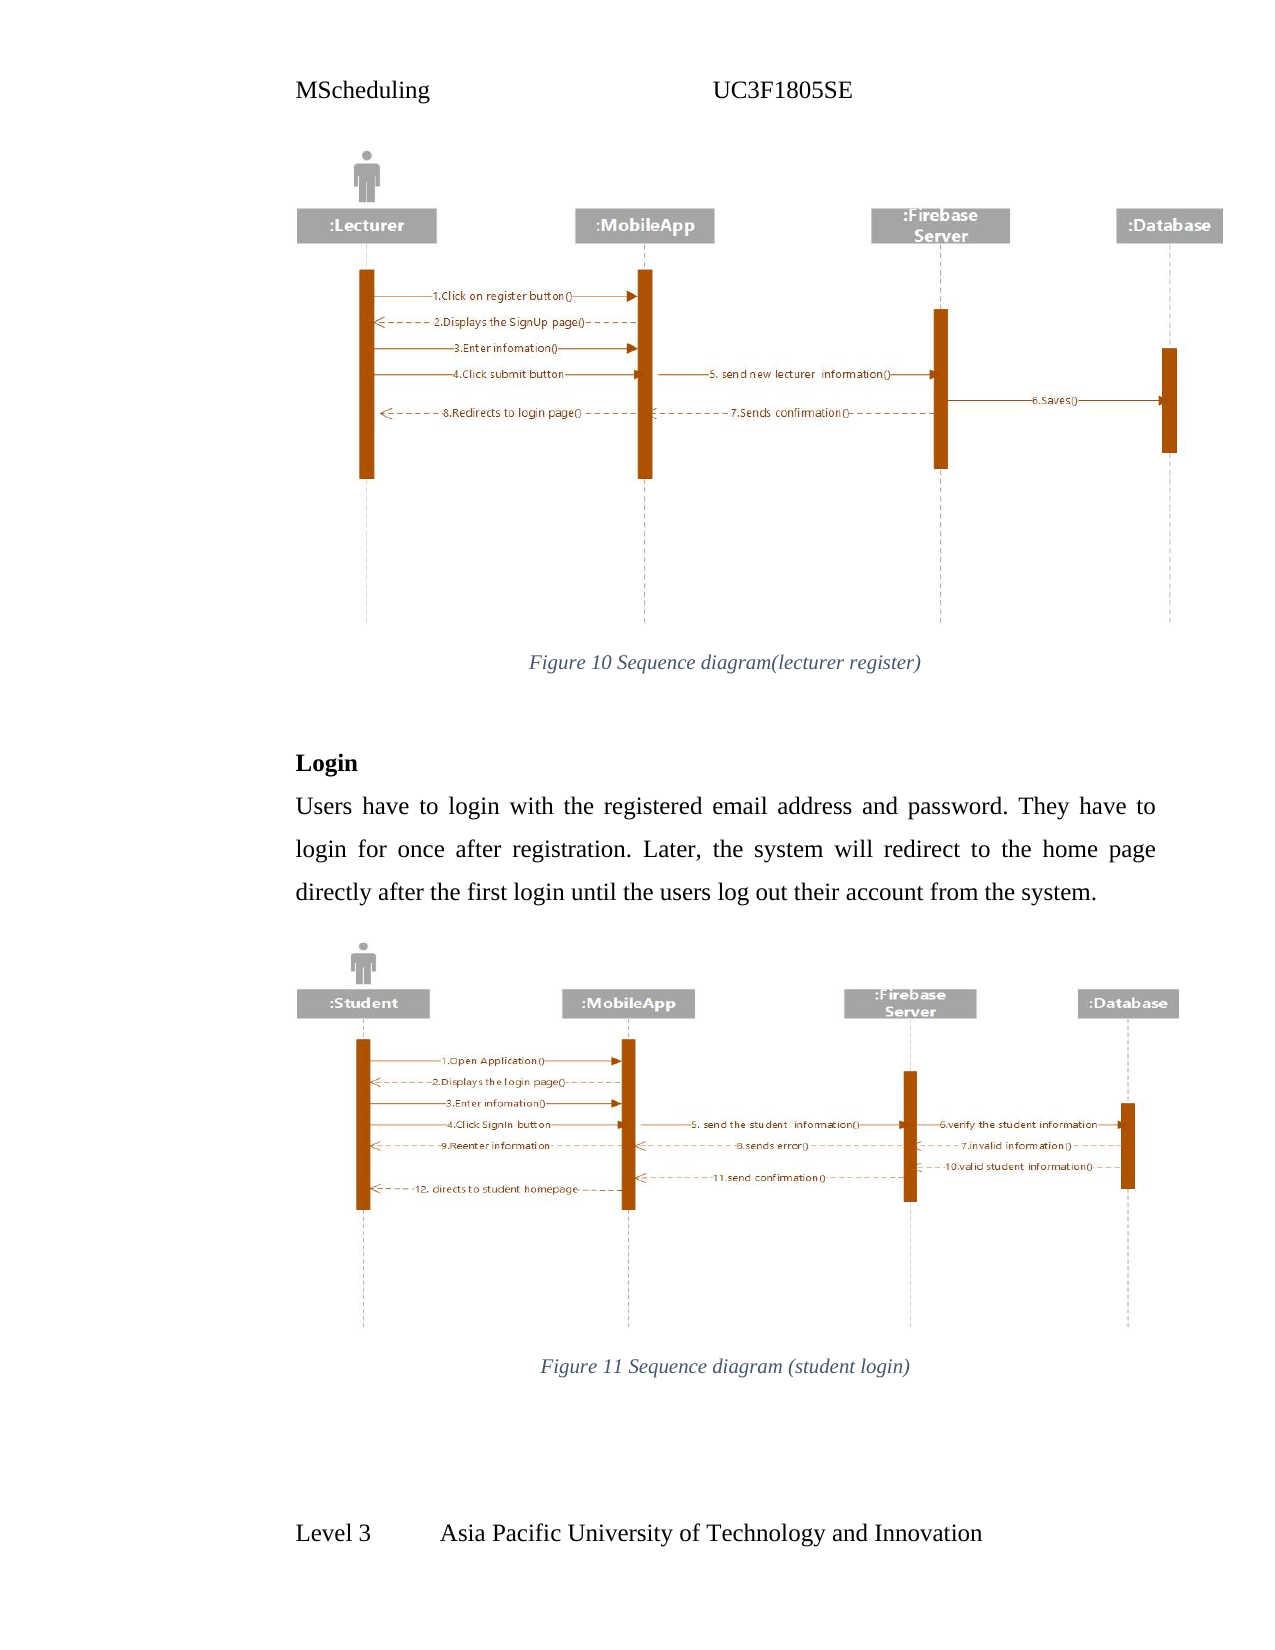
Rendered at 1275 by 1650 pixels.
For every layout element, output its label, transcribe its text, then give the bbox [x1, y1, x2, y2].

text Figure 10 Sequence diagram(lecturer register) [295, 650, 1157, 674]
picture [295, 150, 1224, 625]
text Users have to login with the registered email address and password. They have to login for once after registration. Later, the system will redirect to the home page directly after the first login until the users log out their account from the system. [295, 791, 1157, 906]
text Login [295, 748, 1157, 777]
text Figure 11 Sequence diagram (student login) [295, 1354, 1157, 1378]
picture [295, 941, 1180, 1329]
